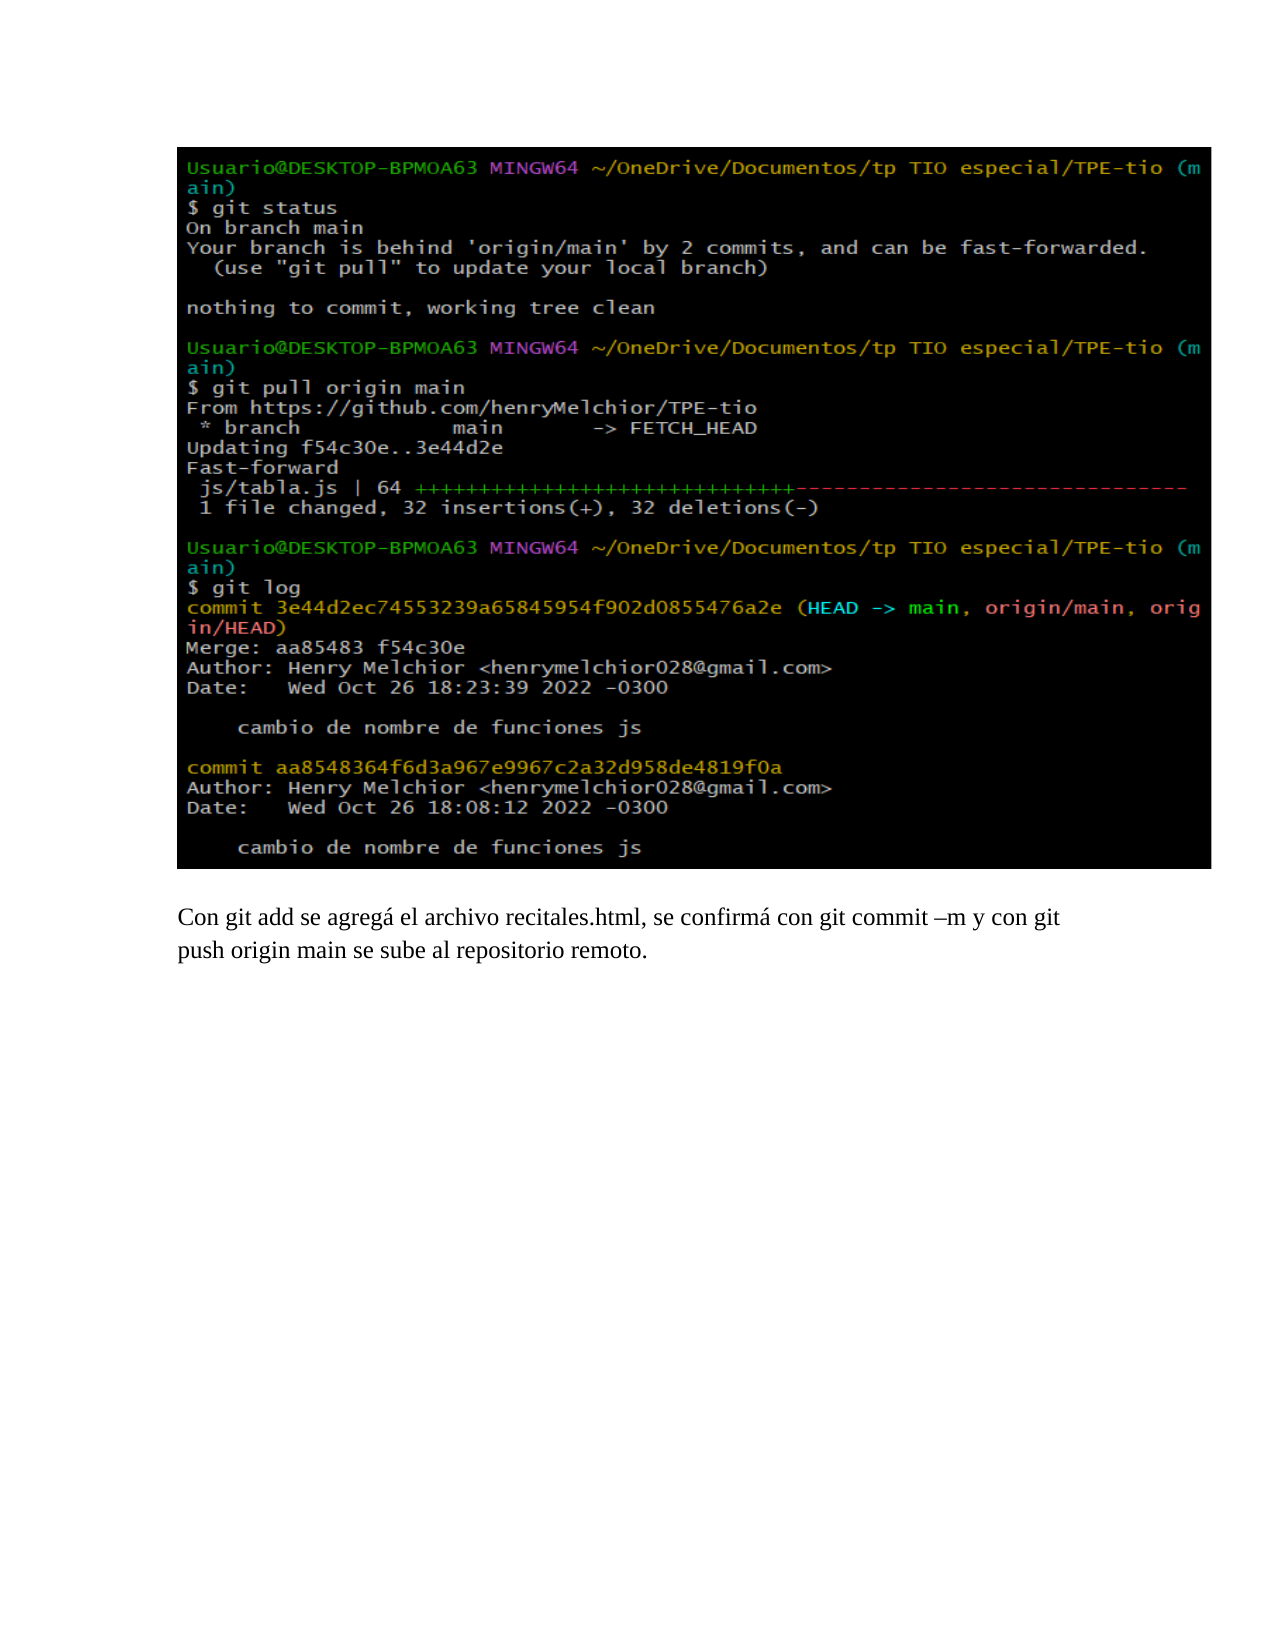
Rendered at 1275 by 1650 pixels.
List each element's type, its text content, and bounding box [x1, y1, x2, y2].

text Con git add se agregá el archivo recitales.html, se confirmá con git commit –m y con git push origin main se sube al repositorio remoto. [177, 902, 1098, 964]
picture [177, 147, 1212, 869]
